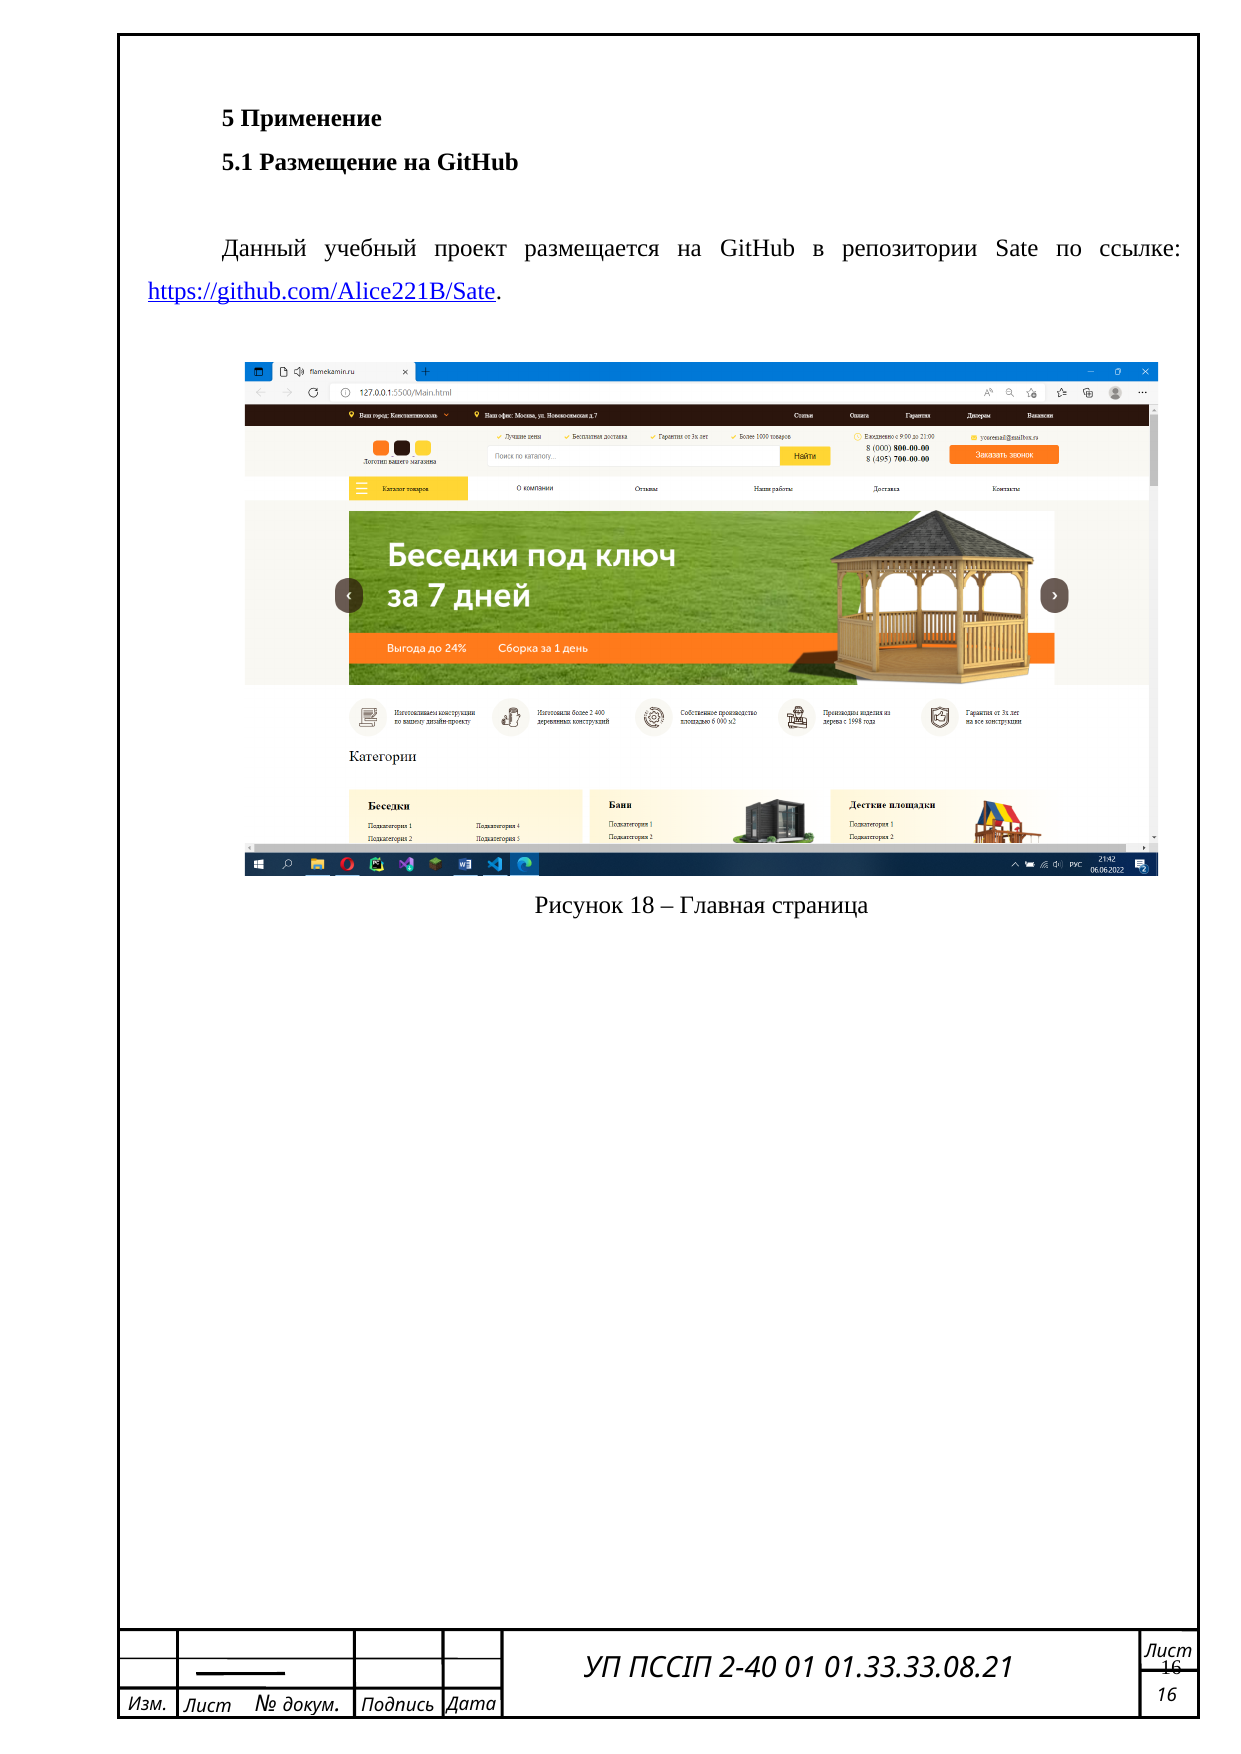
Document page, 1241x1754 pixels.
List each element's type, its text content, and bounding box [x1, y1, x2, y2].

text Рисунок 18 – Главная страница [148, 890, 1181, 919]
text 5.1 Размещение на GitHub [148, 147, 1181, 175]
text Данный учебный проект размещается на GitHub в репозитории Sate по ссылке: https://github.com/Alice221B/Sate. [148, 233, 1181, 305]
text 5 Применение [148, 103, 1181, 132]
picture [244, 362, 1159, 876]
